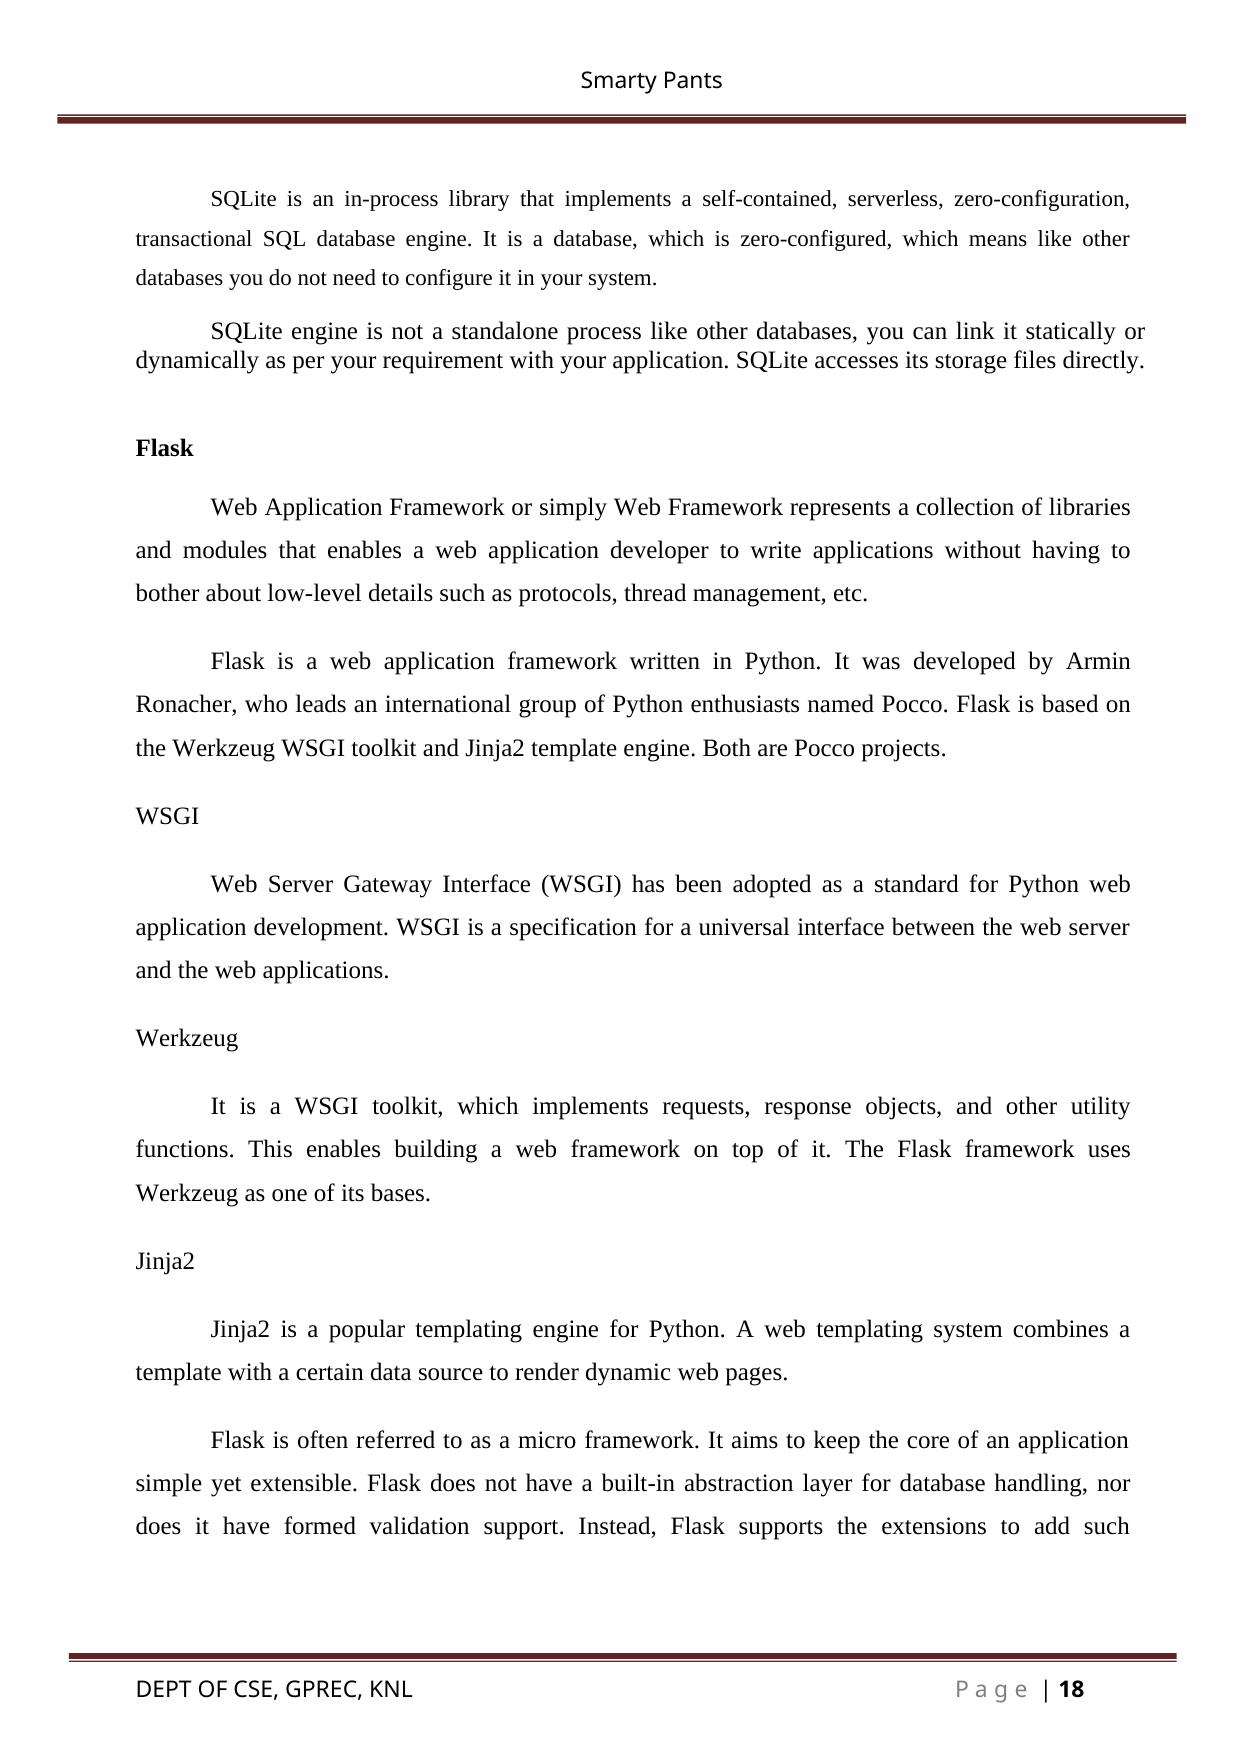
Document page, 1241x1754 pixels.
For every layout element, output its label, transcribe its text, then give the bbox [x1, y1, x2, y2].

text Flask [135, 433, 1132, 461]
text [135, 1425, 1132, 1540]
text Werkzeug [135, 1023, 1132, 1052]
text Web Application Framework or simply Web Framework represents a collection of libraries and modules that enables a web application developer to write applications without having to bother about low-level details such as protocols, thread management, etc. [135, 492, 1132, 607]
text It is a WSGI toolkit, which implements requests, response objects, and other utility functions. This enables building a web framework on top of it. The Flask framework uses Werkzeug as one of its bases. [135, 1091, 1132, 1206]
text SQLite is an in-process library that implements a self-contained, serverless, zero-configuration, transactional SQL database engine. It is a database, which is zero-configured, which means like other databases you do not need to configure it in your system. [135, 185, 1132, 291]
text Jinja2 is a popular templating engine for Python. A web templating system combines a template with a certain data source to render dynamic web pages. [135, 1314, 1132, 1386]
text SQLite engine is not a standalone process like other databases, you can link it statically or dynamically as per your requirement with your application. SQLite accesses its storage files directly. [135, 316, 1146, 374]
text Web Server Gateway Interface (WSGI) has been adopted as a standard for Python web application development. WSGI is a specification for a universal interface between the web server and the web applications. [135, 869, 1132, 984]
text Jinja2 [135, 1246, 1132, 1274]
text WSGI [135, 801, 1132, 829]
text Flask is a web application framework written in Python. It was developed by Armin Ronacher, who leads an international group of Python enthusiasts named Pocco. Flask is based on the Werkzeug WSGI toolkit and Jinja2 template engine. Both are Pocco projects. [135, 646, 1132, 761]
